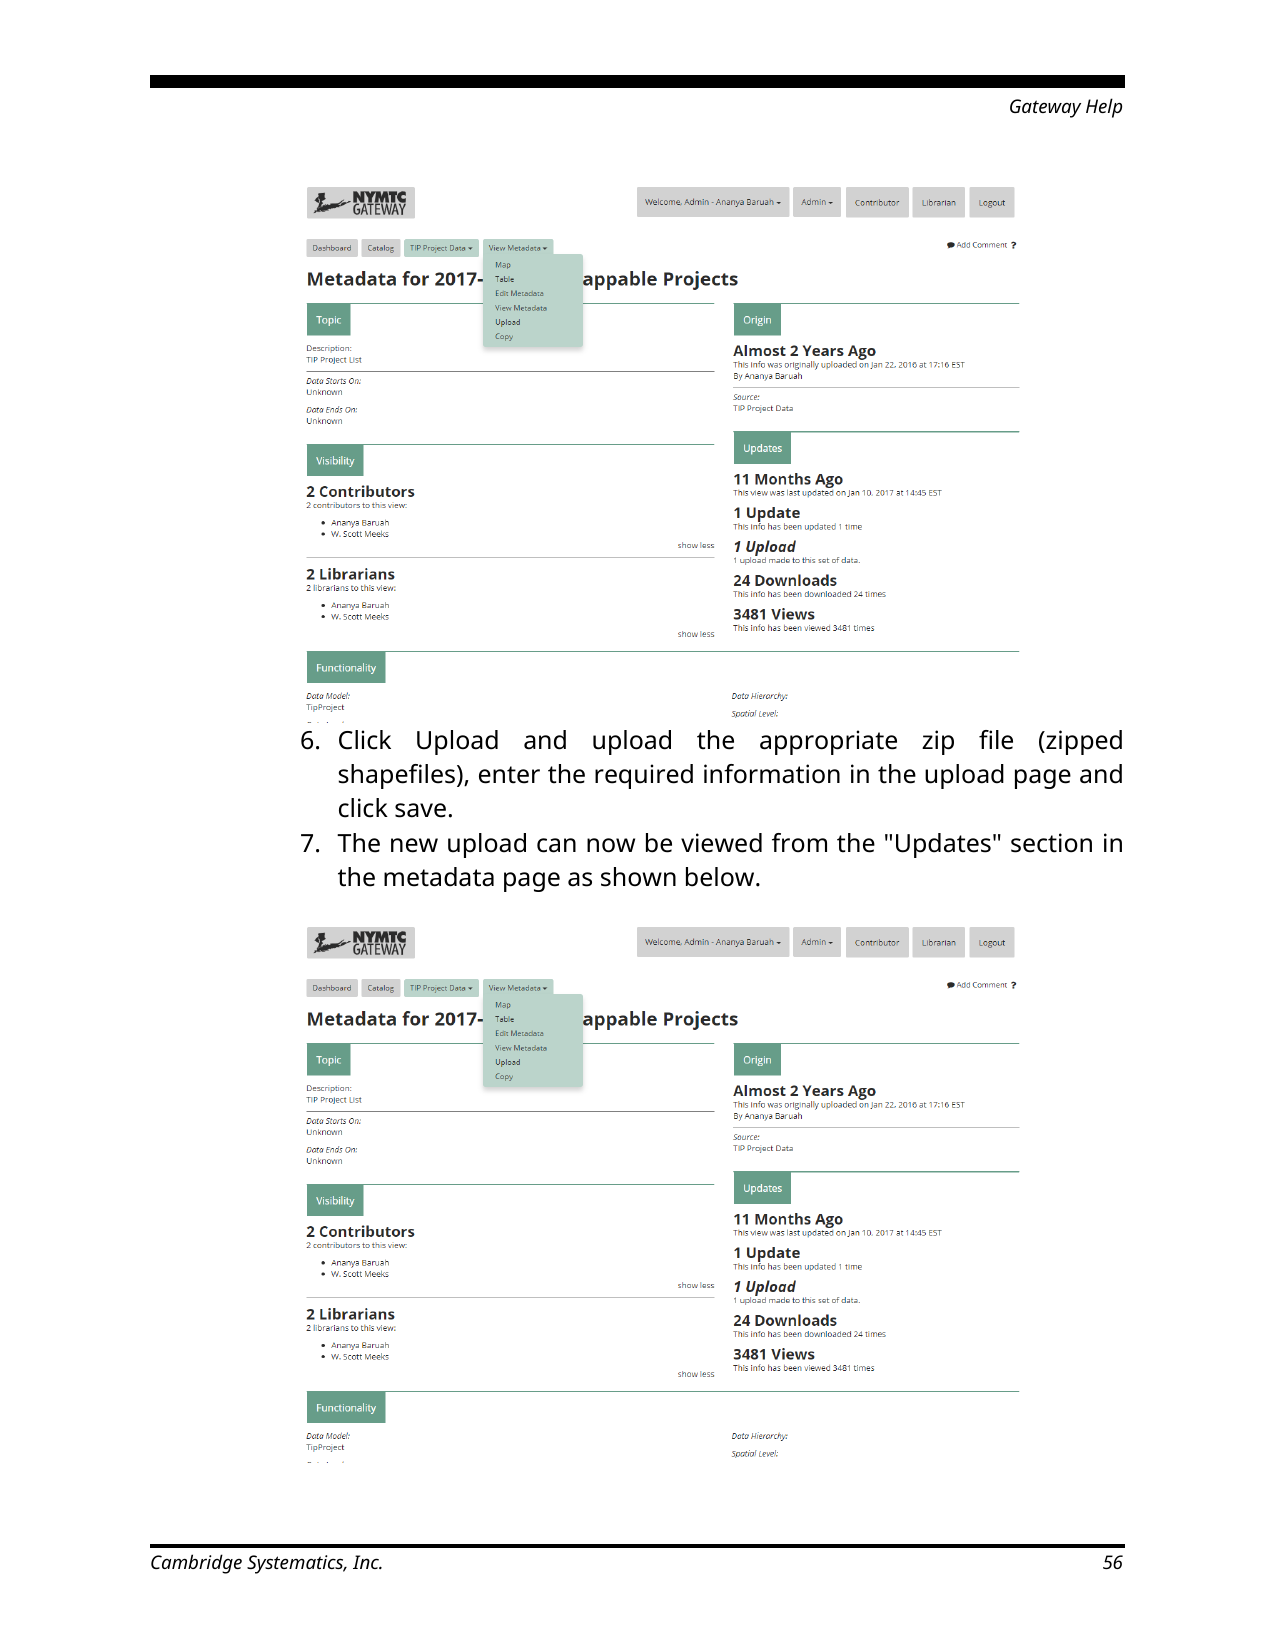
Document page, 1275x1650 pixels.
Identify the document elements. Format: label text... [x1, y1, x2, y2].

picture [300, 927, 1023, 1463]
picture [300, 187, 1023, 723]
list Click Upload and upload the appropriate zip file (zipped shapefiles), enter the required information in the upload page and click save. [300, 723, 1125, 825]
list The new upload can now be viewed from the "Updates" section in the metadata page as shown below. [300, 825, 1125, 893]
